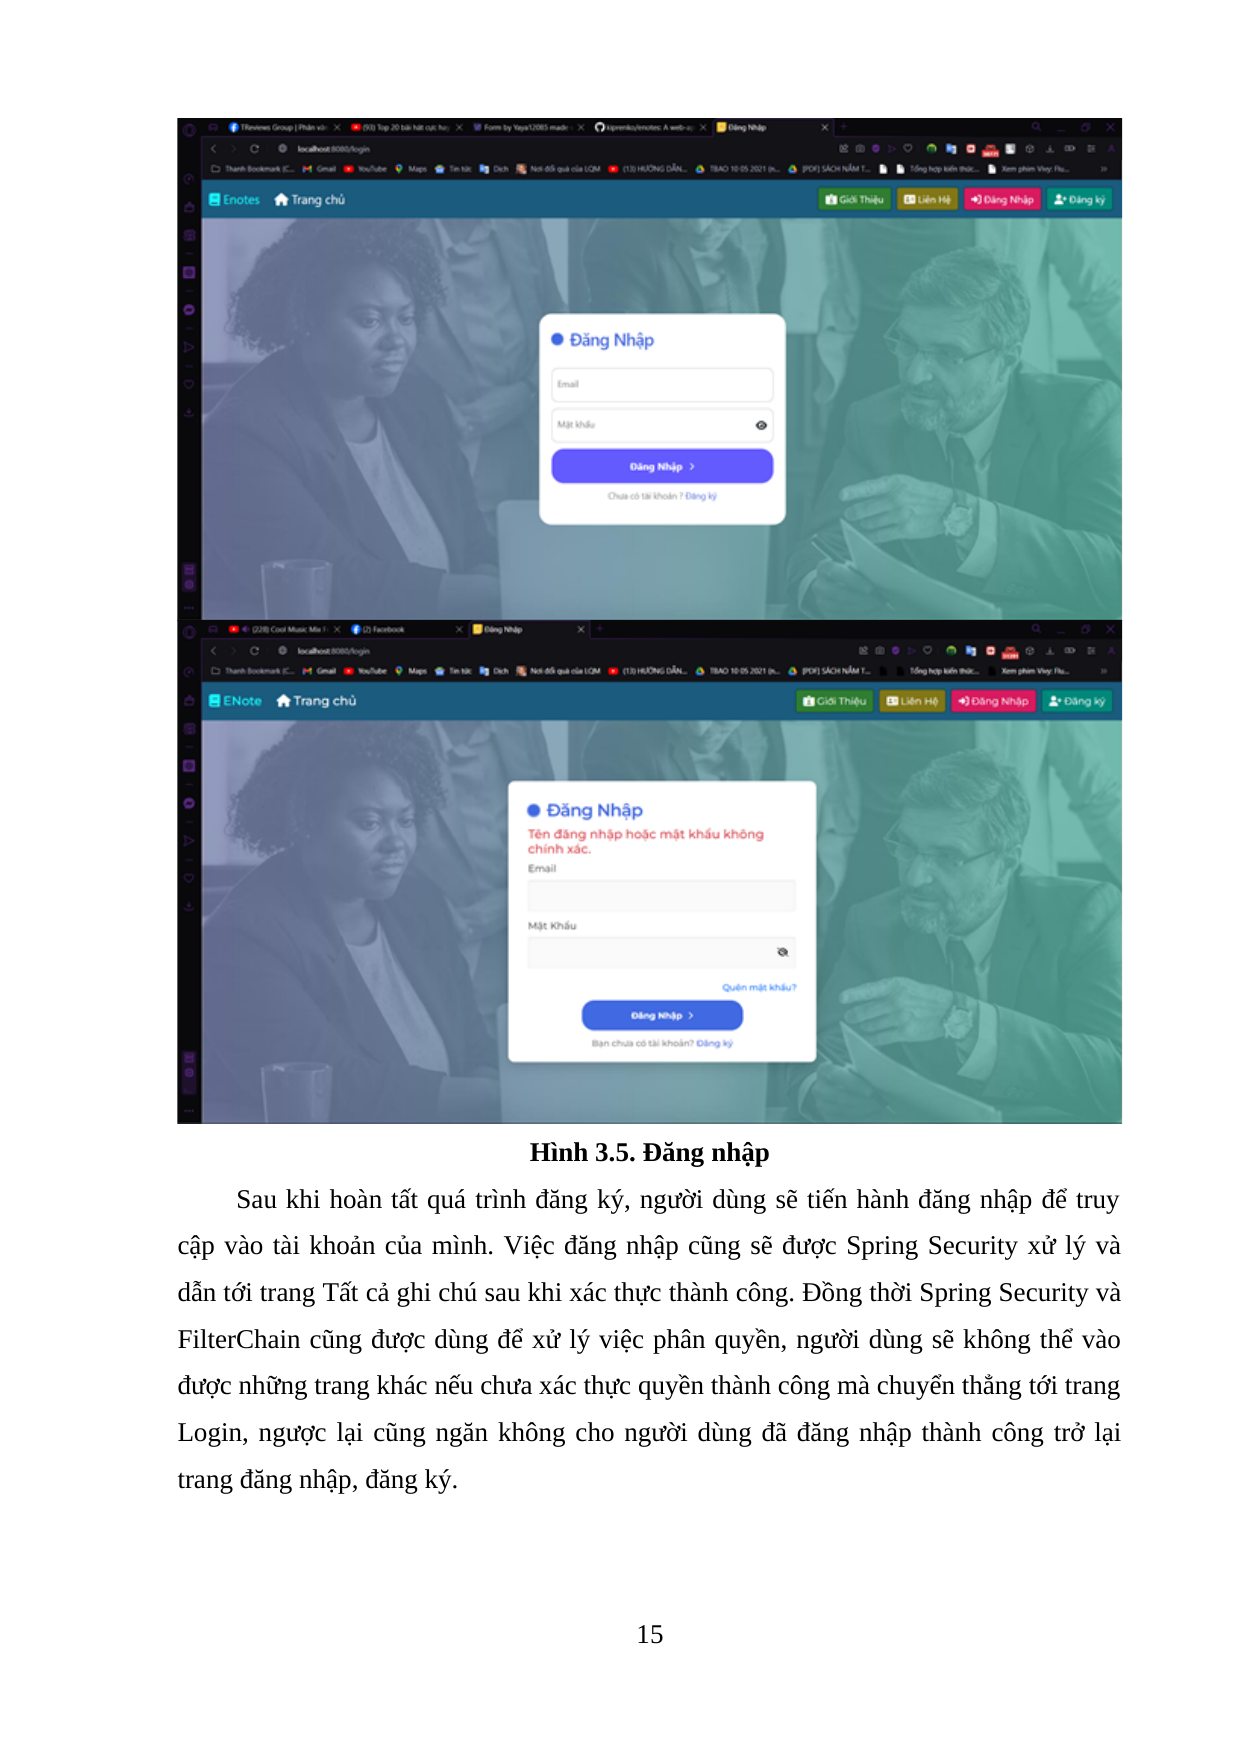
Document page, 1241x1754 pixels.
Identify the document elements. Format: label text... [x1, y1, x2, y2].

text Sau khi hoàn tất quá trình đăng ký, người dùng sẽ tiến hành đăng nhập để truy cập vào tài khoản của mình. Việc đăng nhập cũng sẽ được Spring Security xử lý và dẫn tới trang Tất cả ghi chú sau khi xác thực thành công. Đồng thời Spring Security và FilterChain cũng được dùng để xử lý việc phân quyền, người dùng sẽ không thể vào được những trang khác nếu chưa xác thực quyền thành công mà chuyển thẳng tới trang Login, ngược lại cũng ngăn không cho người dùng đã đăng nhập thành công trở lại trang đăng nhập, đăng ký. [177, 1183, 1122, 1494]
text Hình 3.5. Đăng nhập [177, 1136, 1122, 1167]
picture [177, 118, 1123, 1124]
